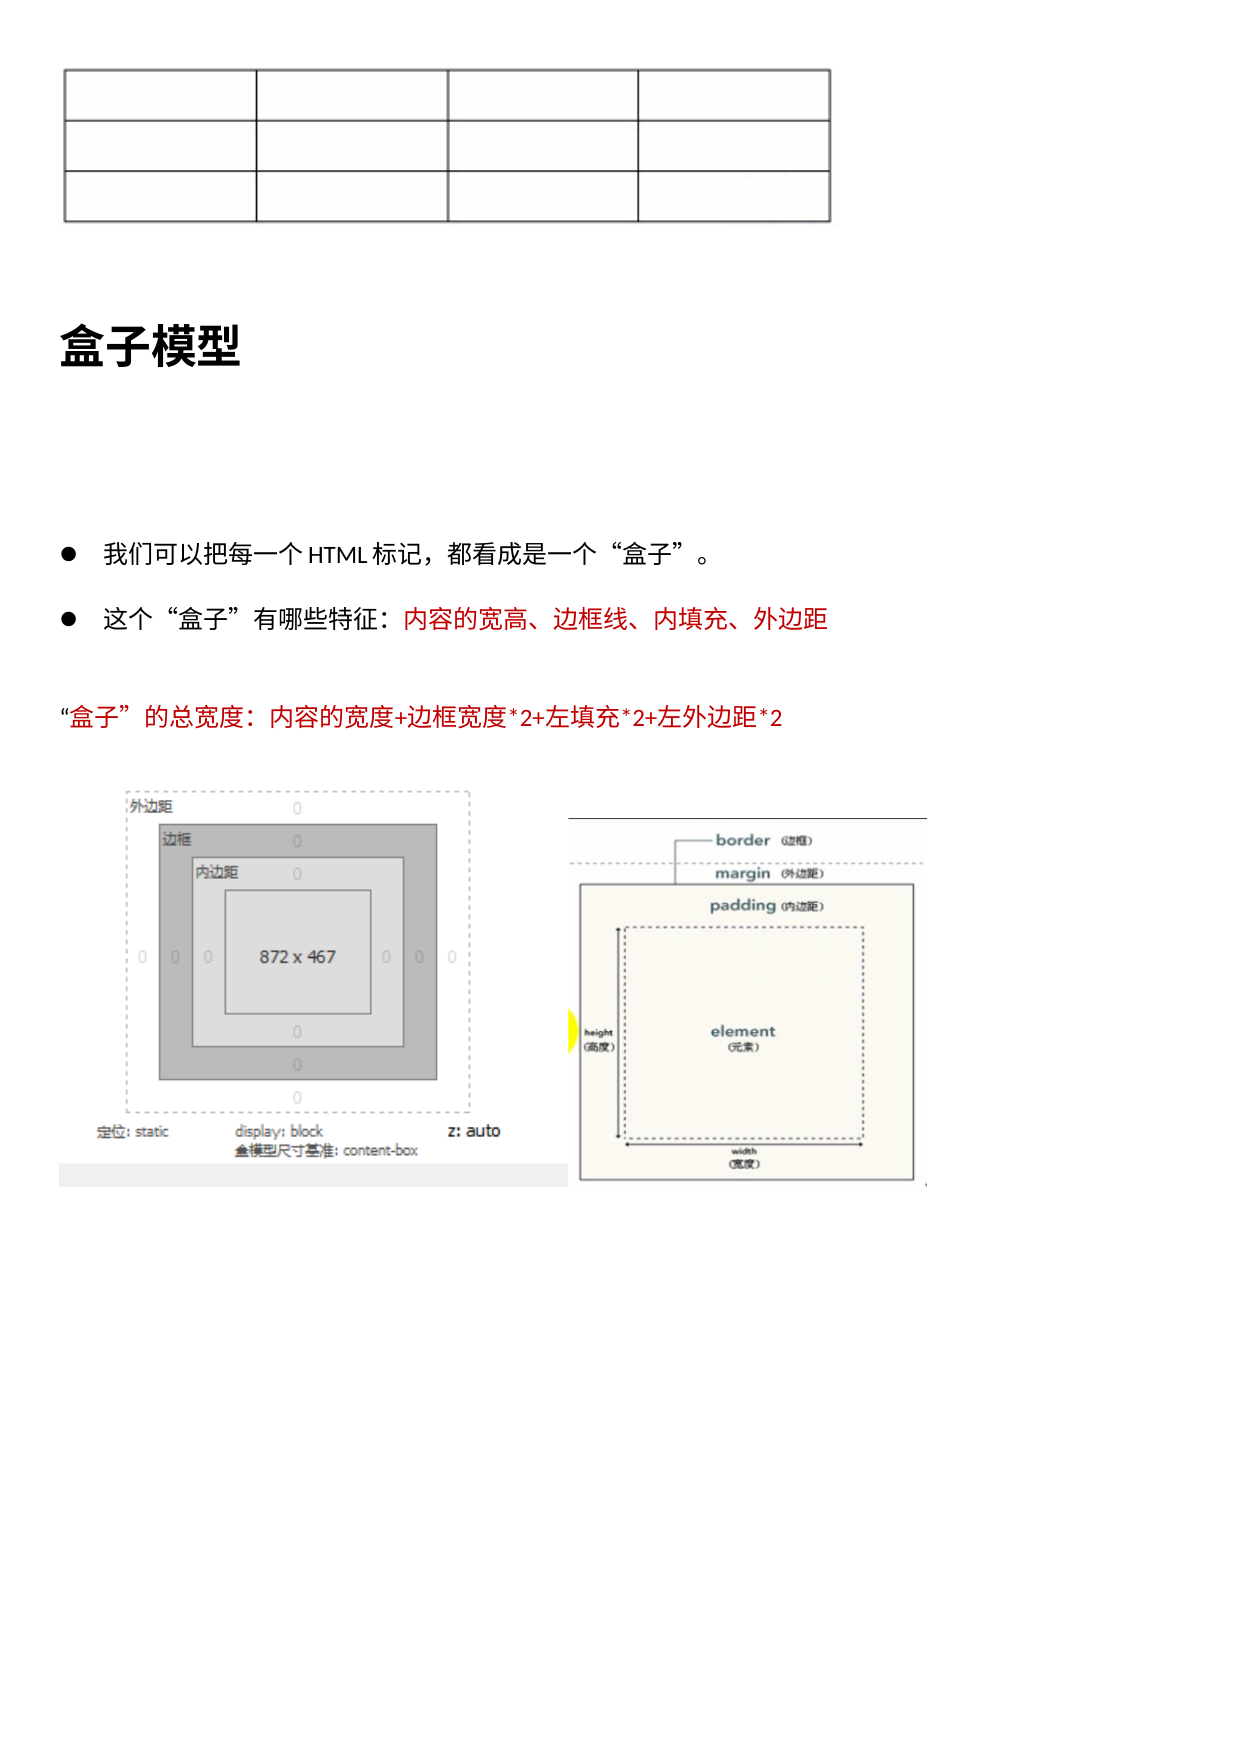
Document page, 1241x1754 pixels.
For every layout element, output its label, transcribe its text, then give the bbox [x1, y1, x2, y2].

subtitle 盒子模型 [59, 295, 1181, 392]
text “盒子”的总宽度：内容的宽度+边框宽度*2+左填充*2+左外边距*2 [59, 683, 1181, 748]
picture [59, 64, 841, 227]
list 这个“盒子”有哪些特征：内容的宽高、边框线、内填充、外边距 [59, 585, 1181, 650]
picture [59, 763, 927, 1187]
list 我们可以把每一个HTML标记，都看成是一个“盒子”。 [59, 520, 1181, 585]
